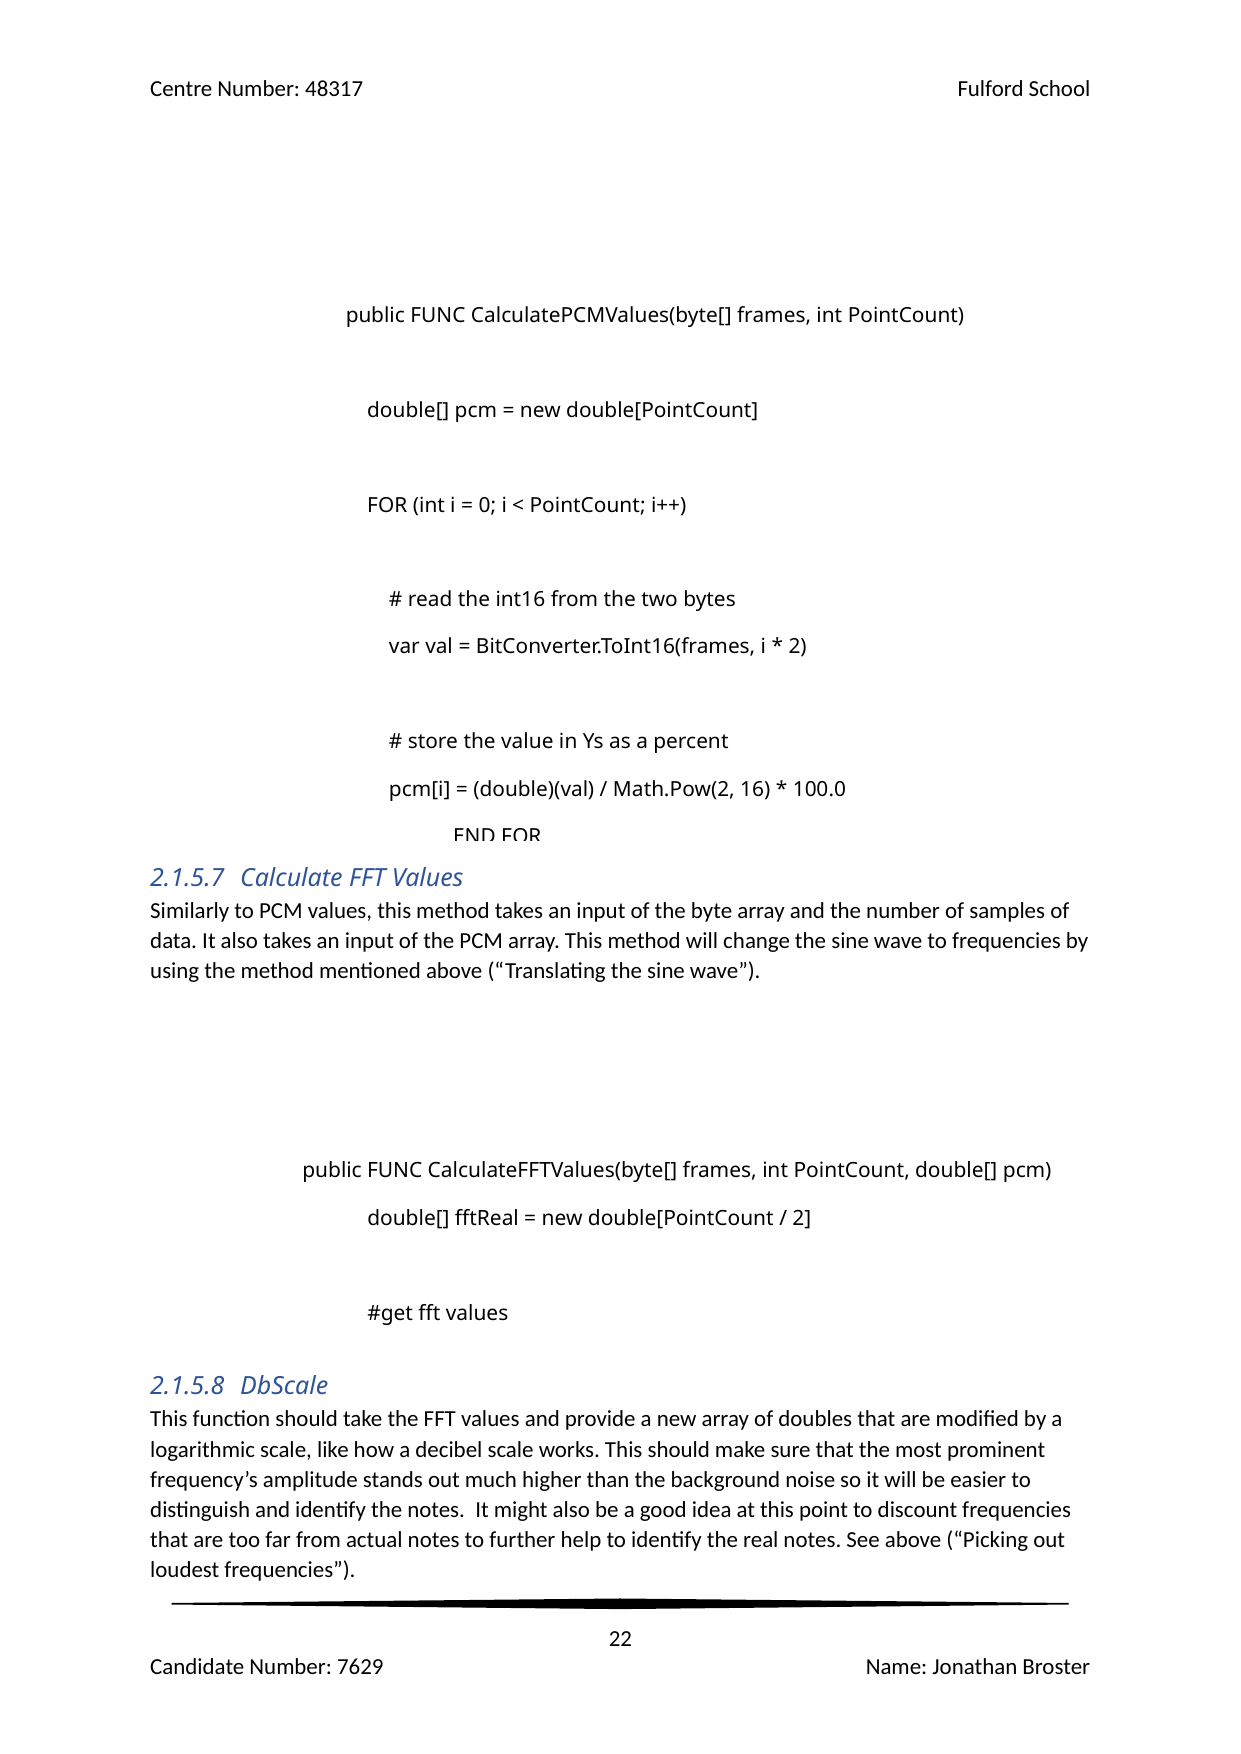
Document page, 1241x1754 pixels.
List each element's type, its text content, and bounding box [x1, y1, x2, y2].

text This function should take the FFT values and provide a new array of doubles that are modified by a logarithmic scale, like how a decibel scale works. This should make sure that the most prominent frequency’s amplitude stands out much higher than the background noise so it will be easier to distinguish and identify the notes. It might also be a good idea at this point to discount frequencies that are too far from actual notes to further help to identify the real notes. See above (“Picking out loudest frequencies”). [150, 1404, 1090, 1583]
subtitle Calculate FFT Values [150, 859, 1090, 893]
subtitle DbScale [150, 1368, 1090, 1402]
text Similarly to PCM values, this method takes an input of the byte array and the number of samples of data. It also takes an input of the PCM array. This method will change the sine wave to frequencies by using the method mentioned above (“Translating the sine wave”). [150, 896, 1090, 985]
